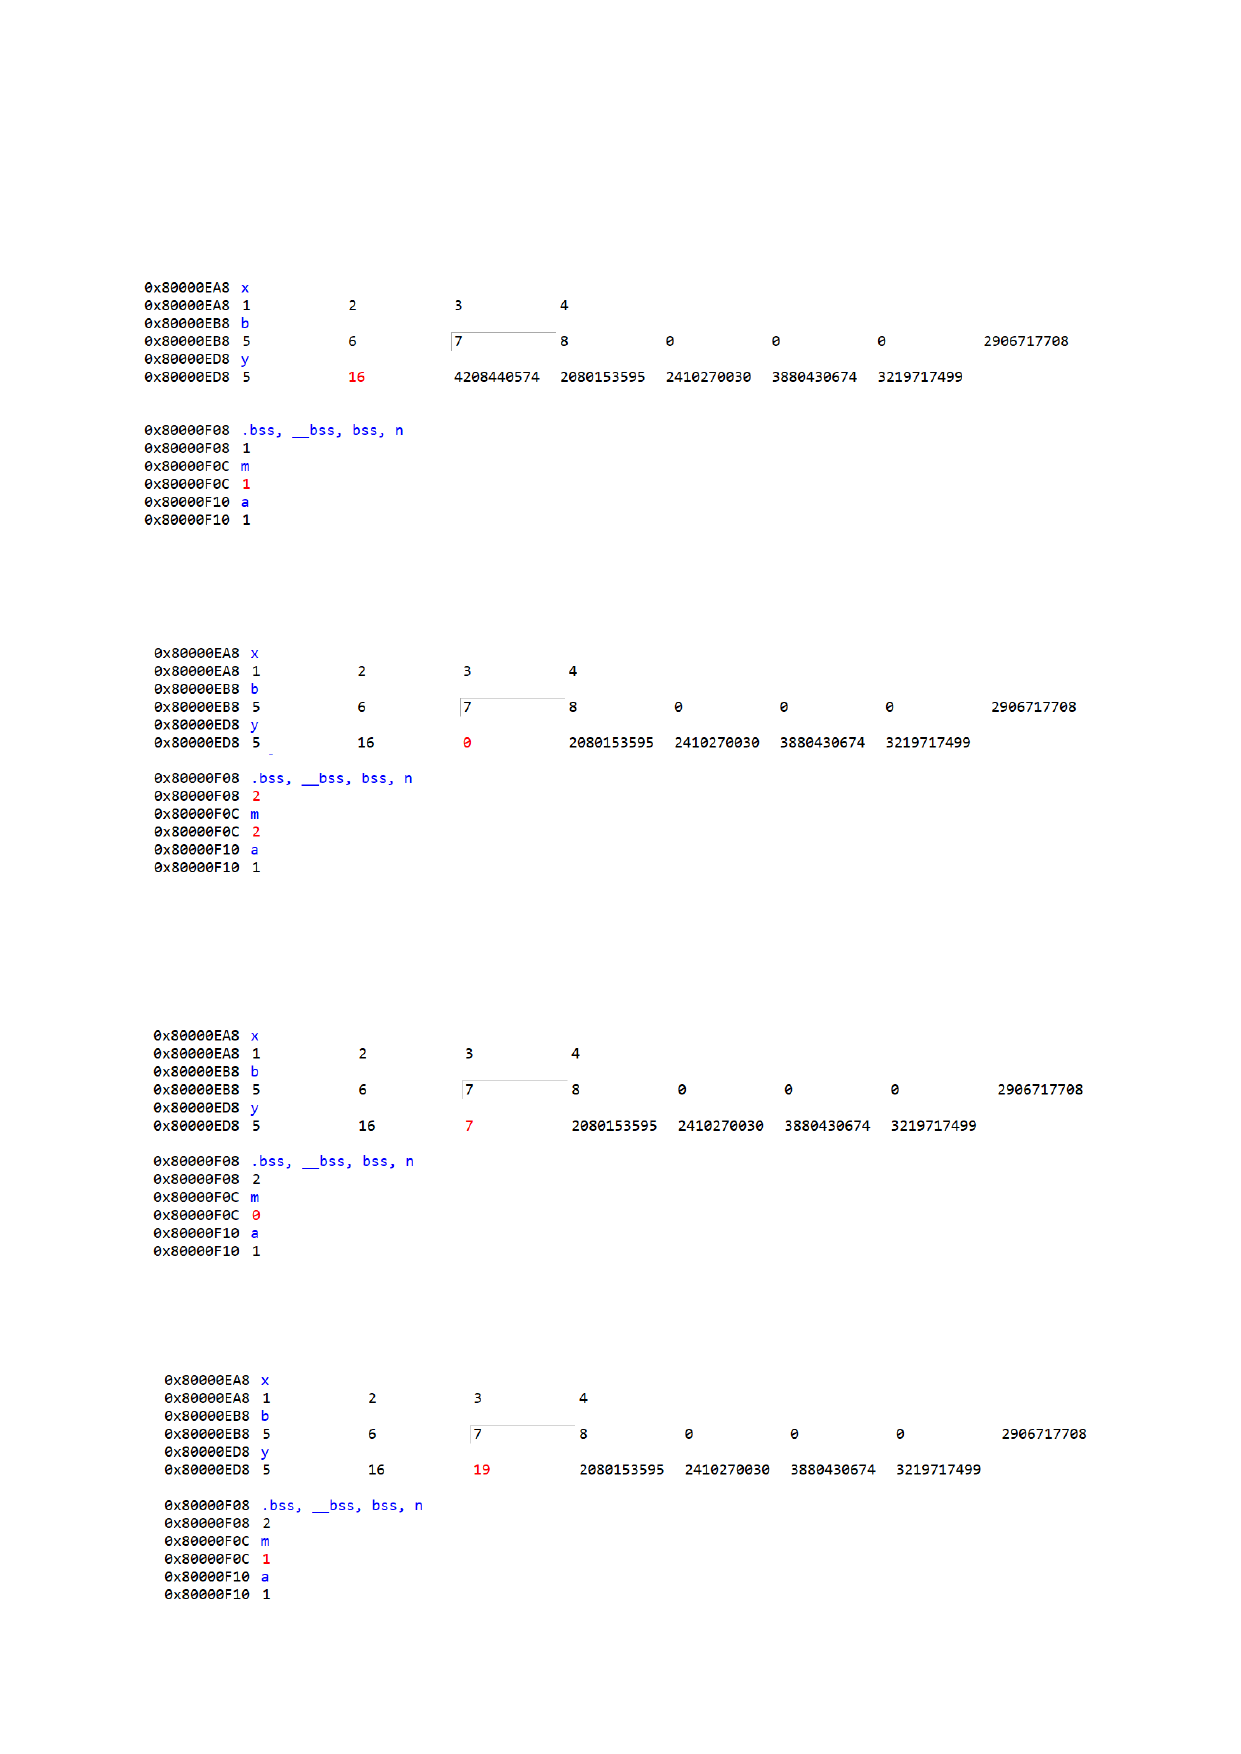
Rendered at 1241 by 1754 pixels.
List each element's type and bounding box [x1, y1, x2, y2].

picture [149, 1152, 1090, 1258]
picture [161, 1371, 1102, 1481]
picture [149, 773, 1090, 875]
picture [149, 643, 1090, 755]
picture [140, 423, 1081, 529]
picture [140, 280, 1081, 386]
picture [149, 1026, 1090, 1138]
picture [161, 1496, 1102, 1599]
